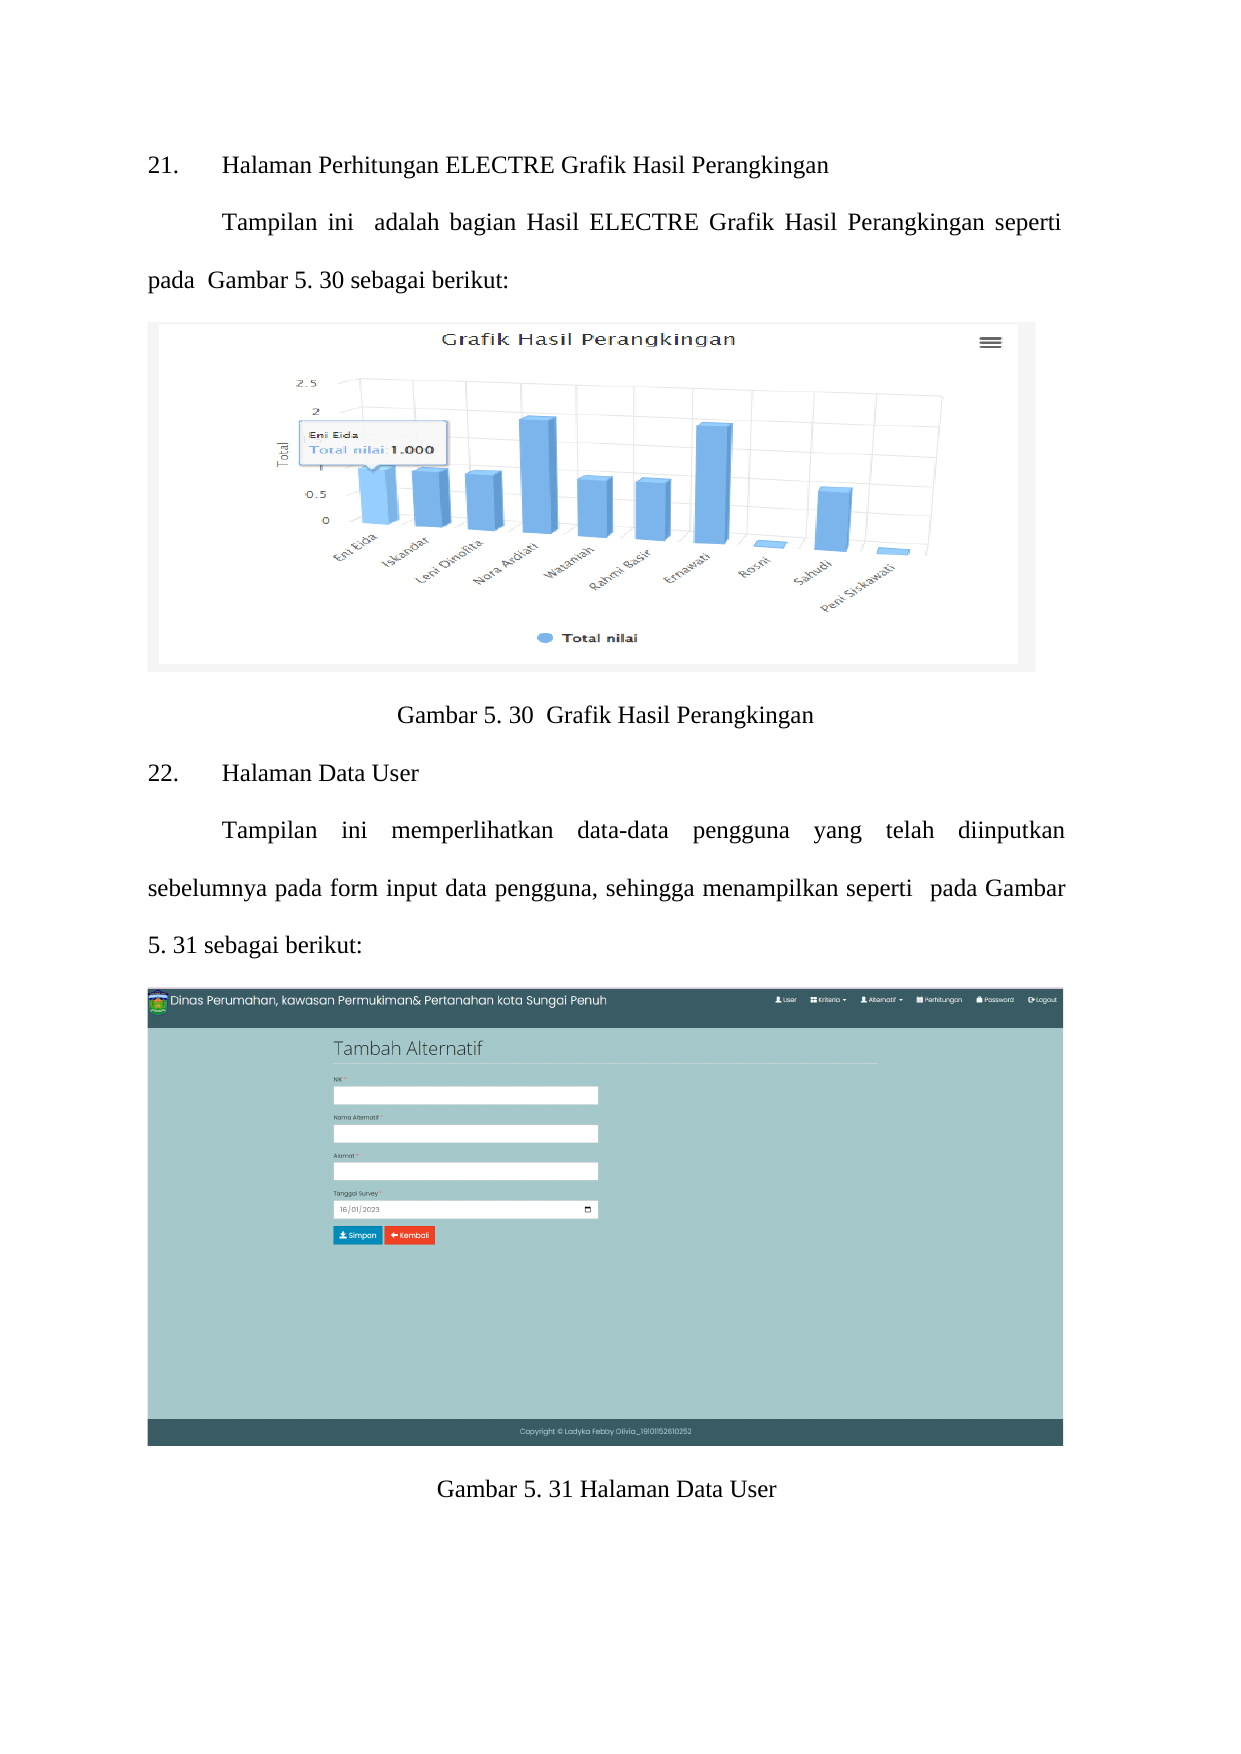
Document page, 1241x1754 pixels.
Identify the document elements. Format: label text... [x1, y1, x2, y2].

list Halaman Perhitungan ELECTRE Grafik Hasil Perangkingan [148, 150, 1063, 179]
picture [147, 987, 1064, 1446]
text Gambar 5. 30 Grafik Hasil Perangkingan [148, 700, 1063, 729]
text Tampilan ini memperlihatkan data-data pengguna yang telah diinputkan sebelumnya pada form input data pengguna, sehingga menampilkan seperti pada Gambar 5. 31 sebagai berikut: [148, 815, 1066, 959]
text Tampilan ini adalah bagian Hasil ELECTRE Grafik Hasil Perangkingan seperti pada Gambar 5. 30 sebagai berikut: [148, 207, 1063, 294]
list Halaman Data User [148, 758, 1066, 786]
picture [147, 322, 1036, 672]
list Gambar 5. 31 Halaman Data User [148, 1474, 1066, 1503]
